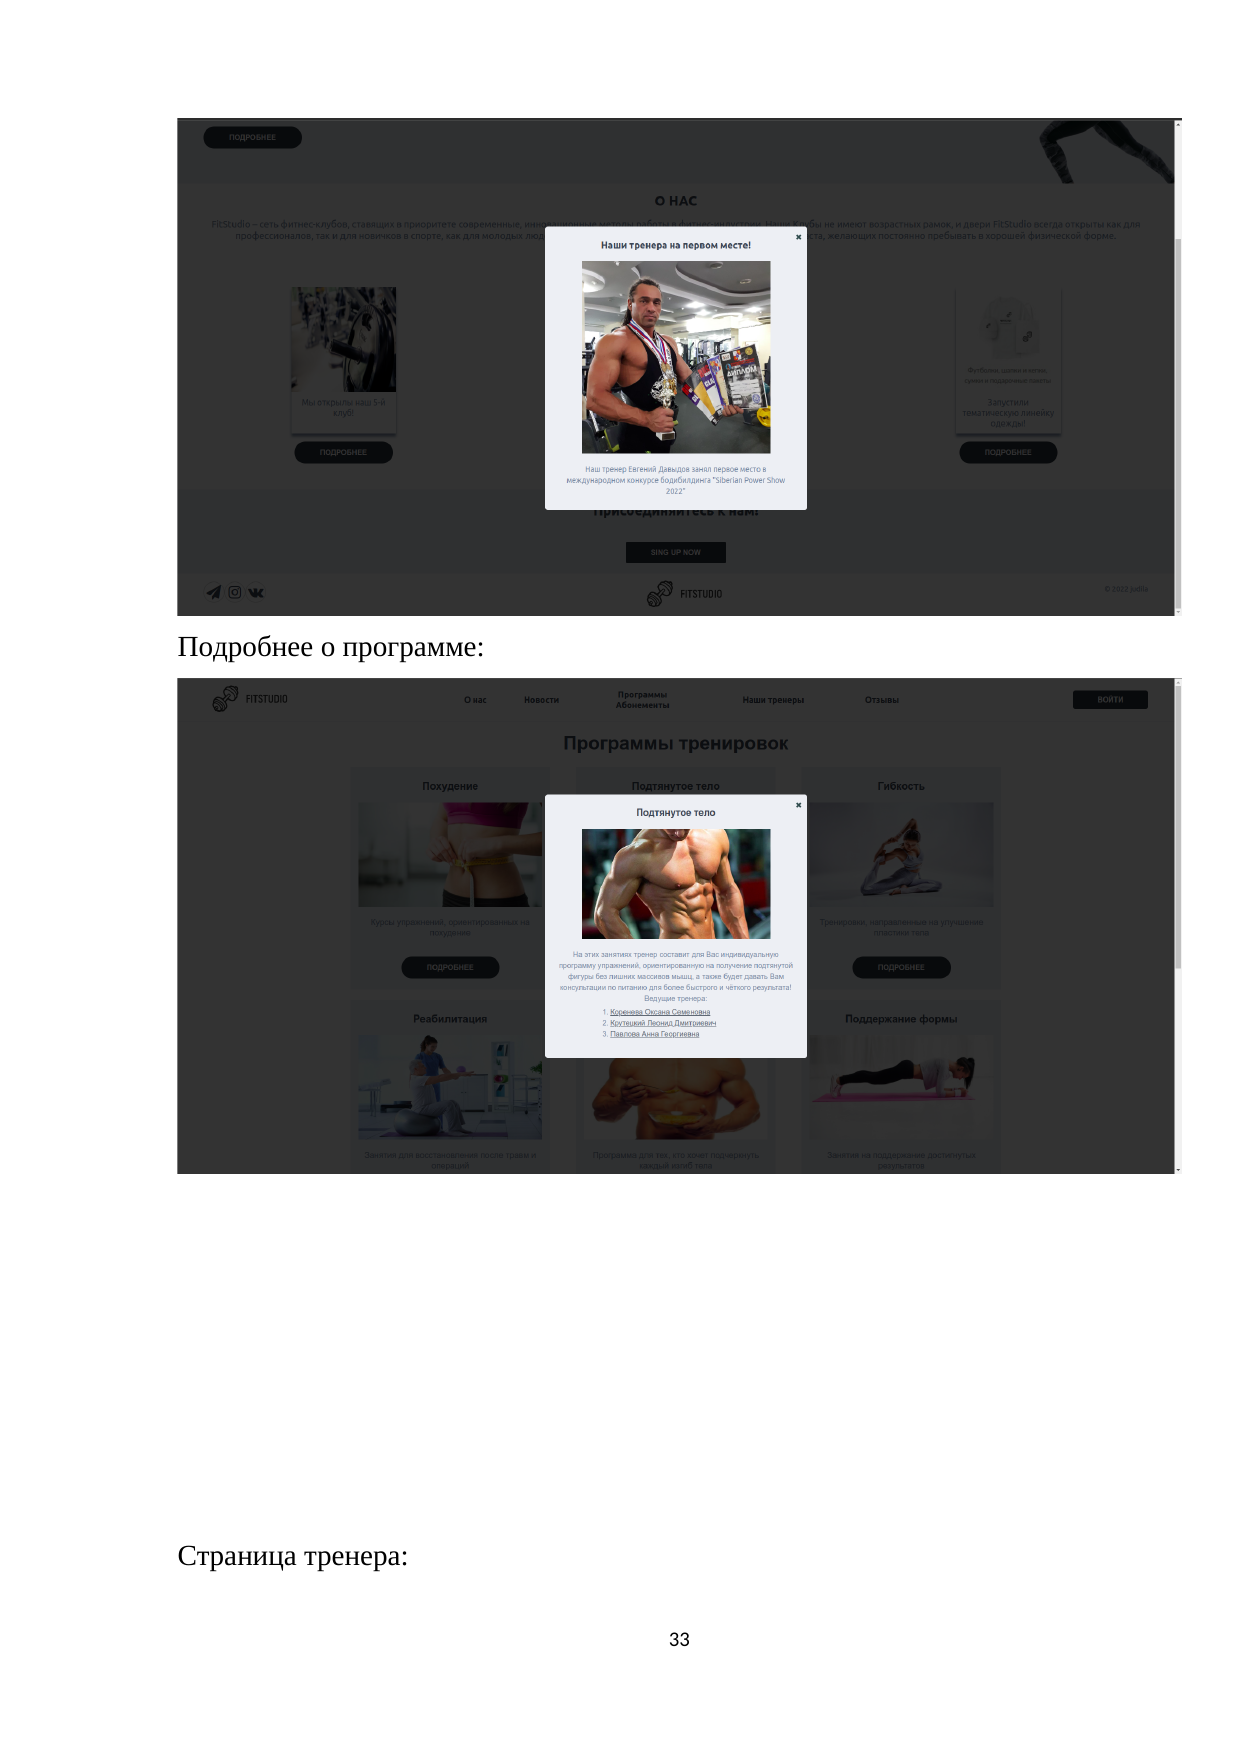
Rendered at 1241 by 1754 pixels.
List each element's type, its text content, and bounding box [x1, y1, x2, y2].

picture [177, 678, 1182, 1174]
picture [177, 118, 1182, 616]
text Страница тренера: [177, 1538, 1181, 1572]
text Подробнее о программе: [177, 629, 1181, 662]
